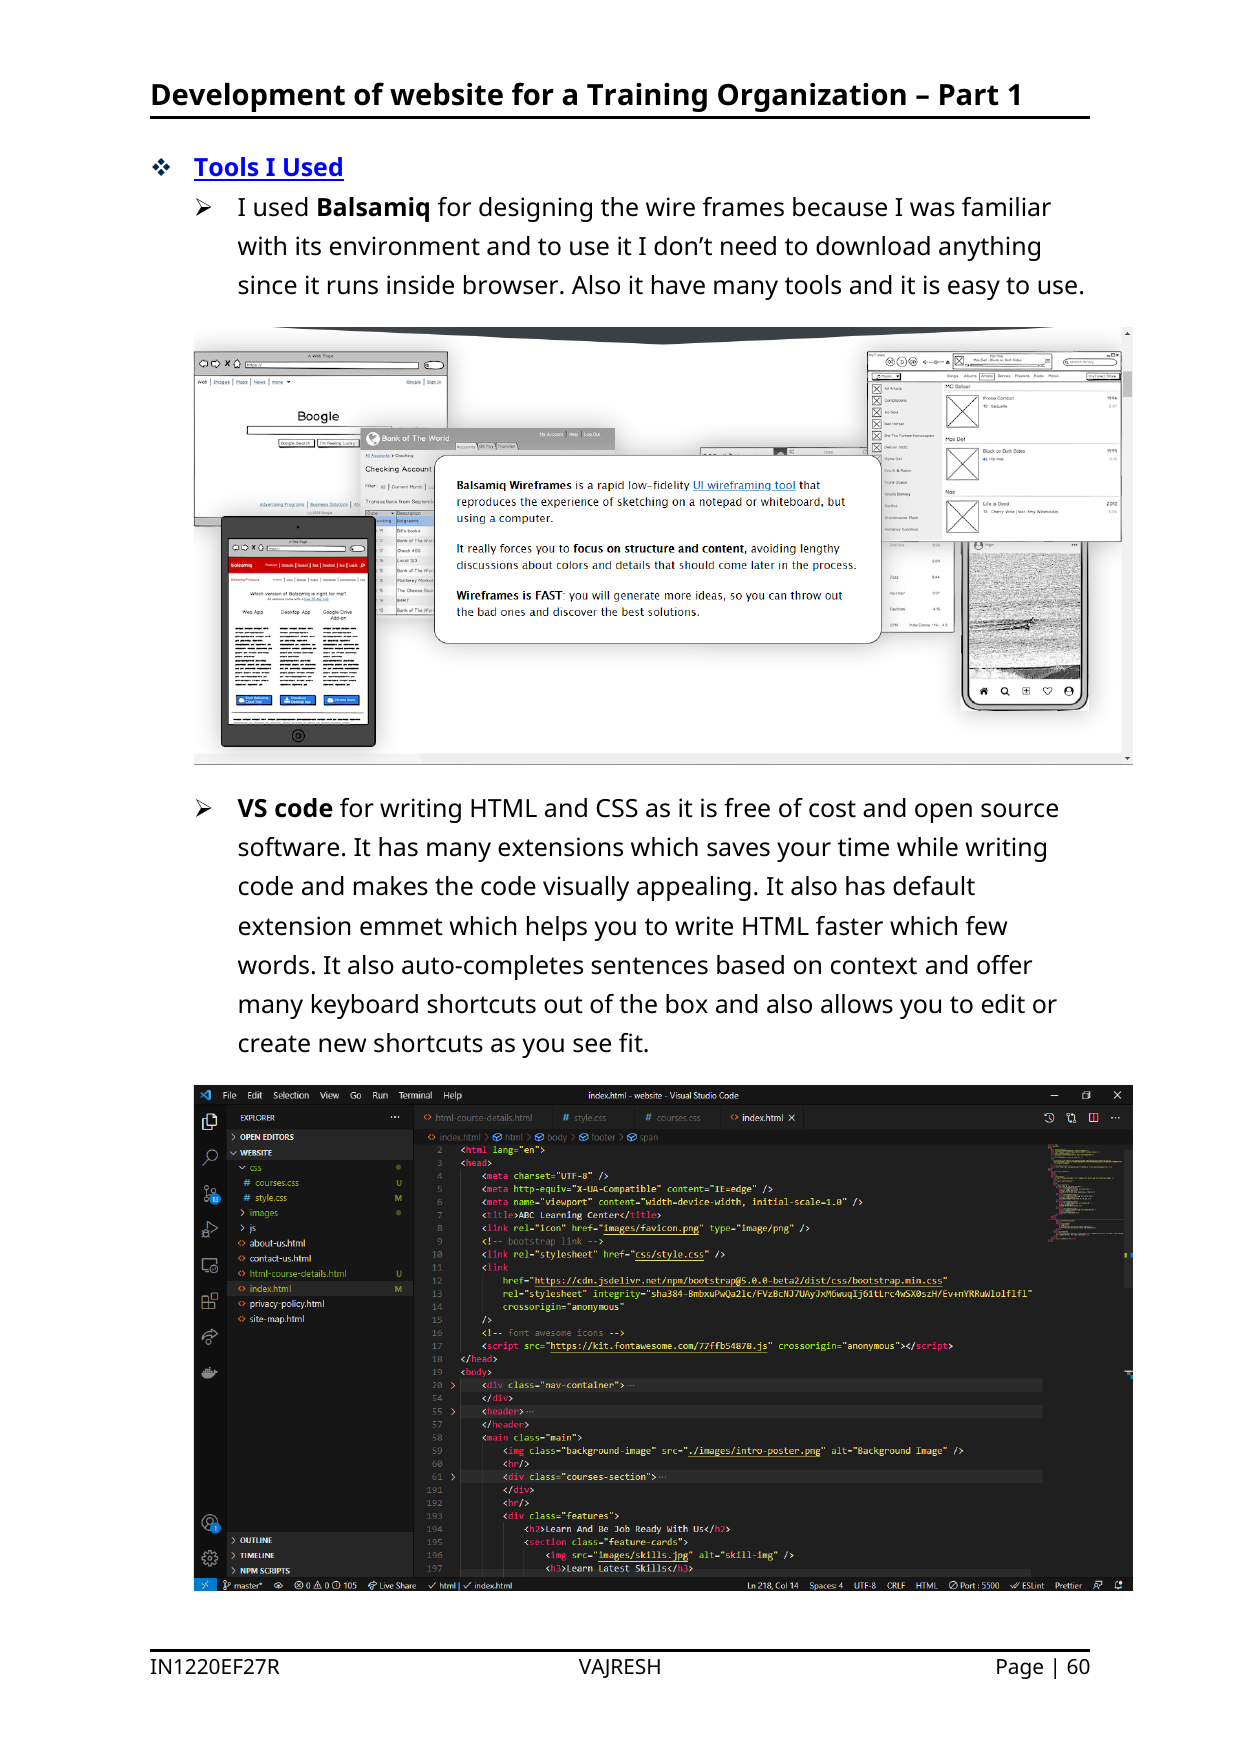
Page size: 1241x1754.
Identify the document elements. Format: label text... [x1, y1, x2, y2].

list I used Balsamiq for designing the wire frames because I was familiar with its environment and to use it I don’t need to download anything since it runs inside browser. Also it have many tools and it is easy to use. [194, 189, 1090, 302]
list VS code for writing HTML and CSS as it is free of cost and open source software. It has many extensions which saves your time while writing code and makes the code visually appealing. It also has default extension emmet which helps you to write HTML faster which few words. It also auto-completes sentences based on context and offer many keyboard shortcuts out of the box and also allows you to edit or create new shortcuts as you see fit. [194, 791, 1090, 1060]
picture [193, 327, 1133, 765]
picture [193, 1085, 1133, 1591]
subtitle Tools I Used [150, 150, 1090, 184]
